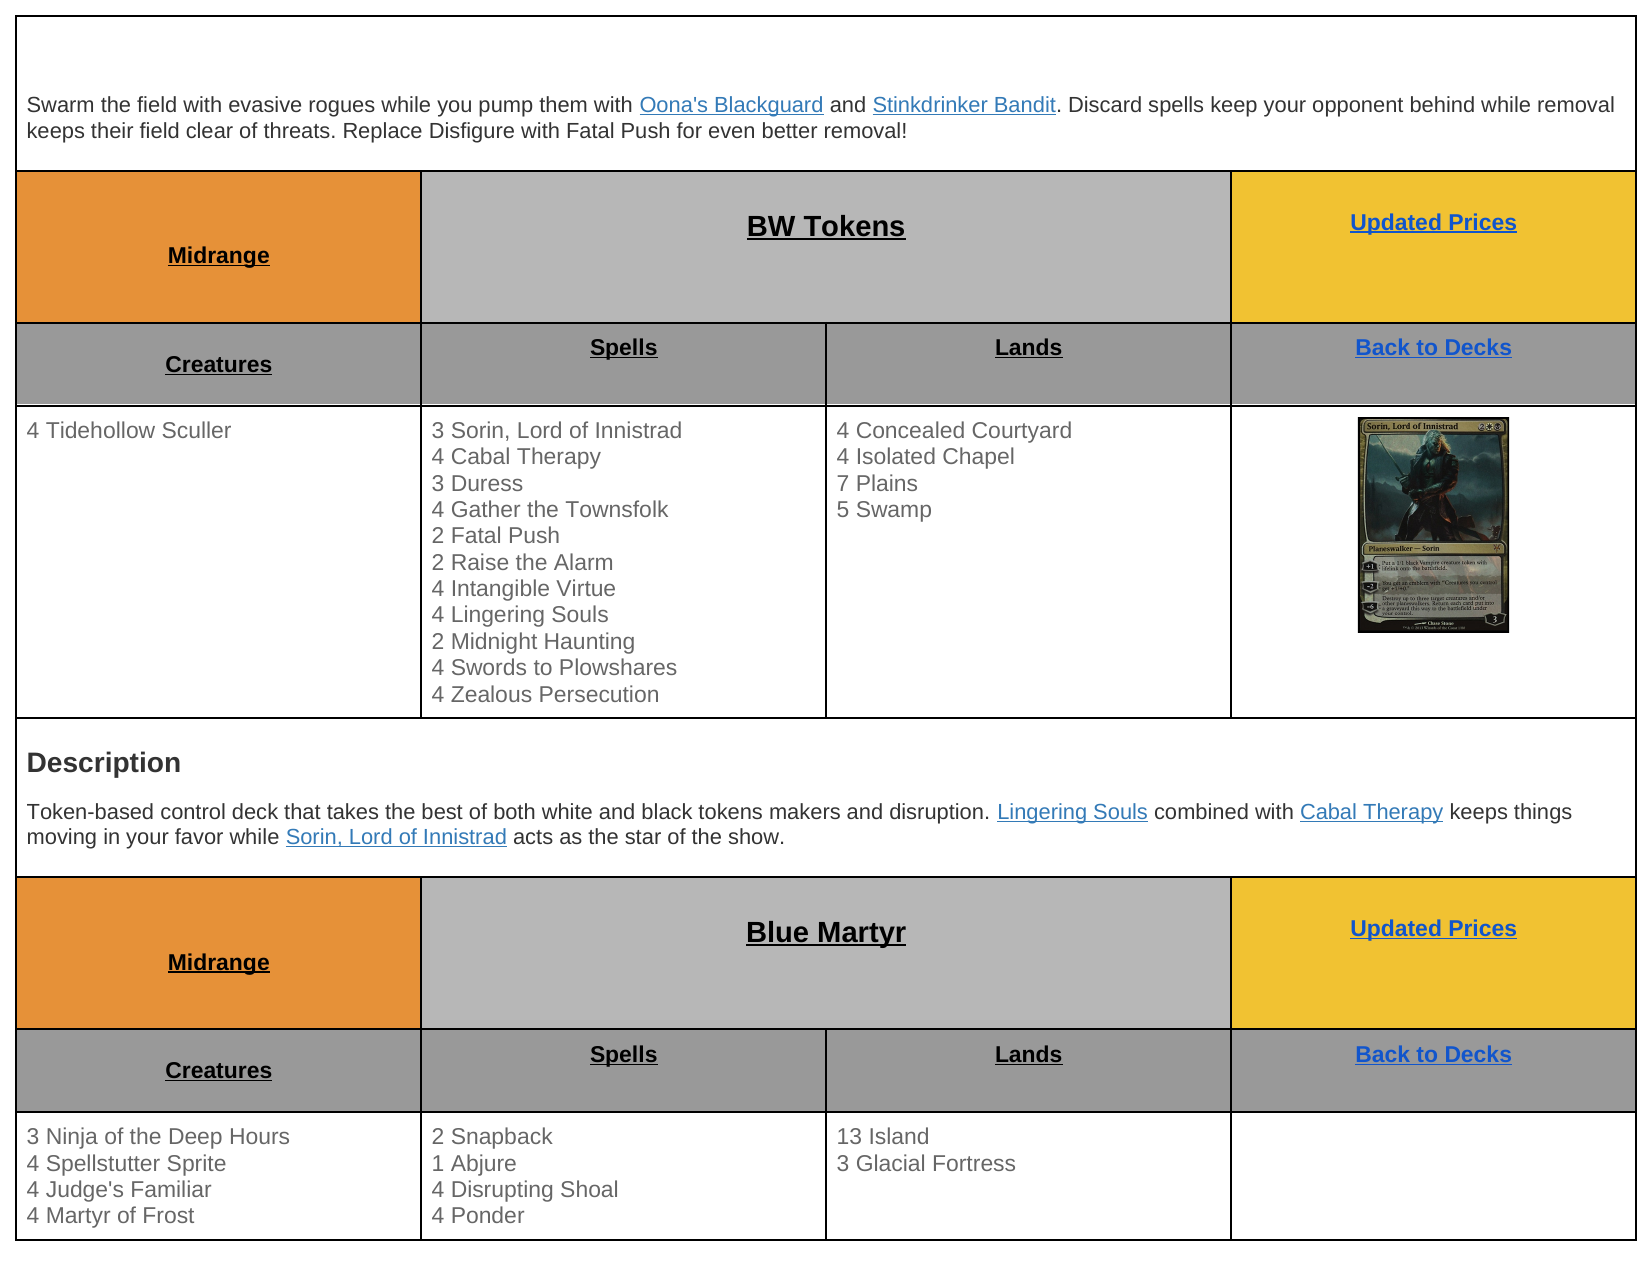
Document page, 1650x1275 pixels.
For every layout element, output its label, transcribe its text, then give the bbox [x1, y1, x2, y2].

table_cell Blue Martyr [422, 878, 1230, 1028]
table_cell [1232, 1113, 1635, 1239]
table_cell Back to Decks [1232, 1030, 1635, 1111]
table_cell 3 Ninja of the Deep Hours 4 Spellstutter Sprite 4 Judge's Familiar 4 Martyr of Frost 4 Mausoleum Wanderer 2 Skaab Ruinator 4 Sky Hussar [17, 1113, 420, 1239]
table_cell BW Tokens [422, 172, 1230, 322]
table_cell Lands [827, 1030, 1230, 1111]
table_cell Updated Prices [1232, 172, 1635, 322]
picture [1357, 417, 1510, 633]
table_cell Creatures [17, 324, 420, 404]
table_cell 4 Concealed Courtyard 4 Isolated Chapel 7 Plains 5 Swamp [827, 407, 1230, 717]
table_cell Lands [827, 324, 1230, 404]
table_cell [1232, 407, 1635, 717]
table_cell Spells [422, 1030, 825, 1111]
table_cell 4 Tidehollow Sculler [17, 407, 420, 717]
table_cell 13 Island 3 Glacial Fortress [827, 1113, 1230, 1239]
table_cell Updated Prices [1232, 878, 1635, 1028]
table_cell Midrange [17, 878, 420, 1028]
table_cell 3 Sorin, Lord of Innistrad 4 Cabal Therapy 3 Duress 4 Gather the Townsfolk 2 Fatal Push 2 Raise the Alarm 4 Intangible Virtue 4 Lingering Souls 2 Midnight Haunting 4 Swords to Plowshares 4 Zealous Persecution [422, 407, 825, 717]
table_cell 2 Snapback 1 Abjure 4 Disrupting Shoal 4 Ponder 4 Daze 2 Counterspell 2 Vapor Snag [422, 1113, 825, 1239]
table_cell Description Token-based control deck that takes the best of both white and black tokens makers and disruption. Lingering Souls combined with Cabal Therapy keeps things moving in your favor while Sorin, Lord of Innistrad acts as the star of the show. [17, 719, 1635, 876]
table_cell Back to Decks [1232, 324, 1635, 404]
table_cell Midrange [17, 172, 420, 322]
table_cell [17, 17, 1635, 170]
table_cell Creatures [17, 1030, 420, 1111]
table_cell Spells [422, 324, 825, 404]
